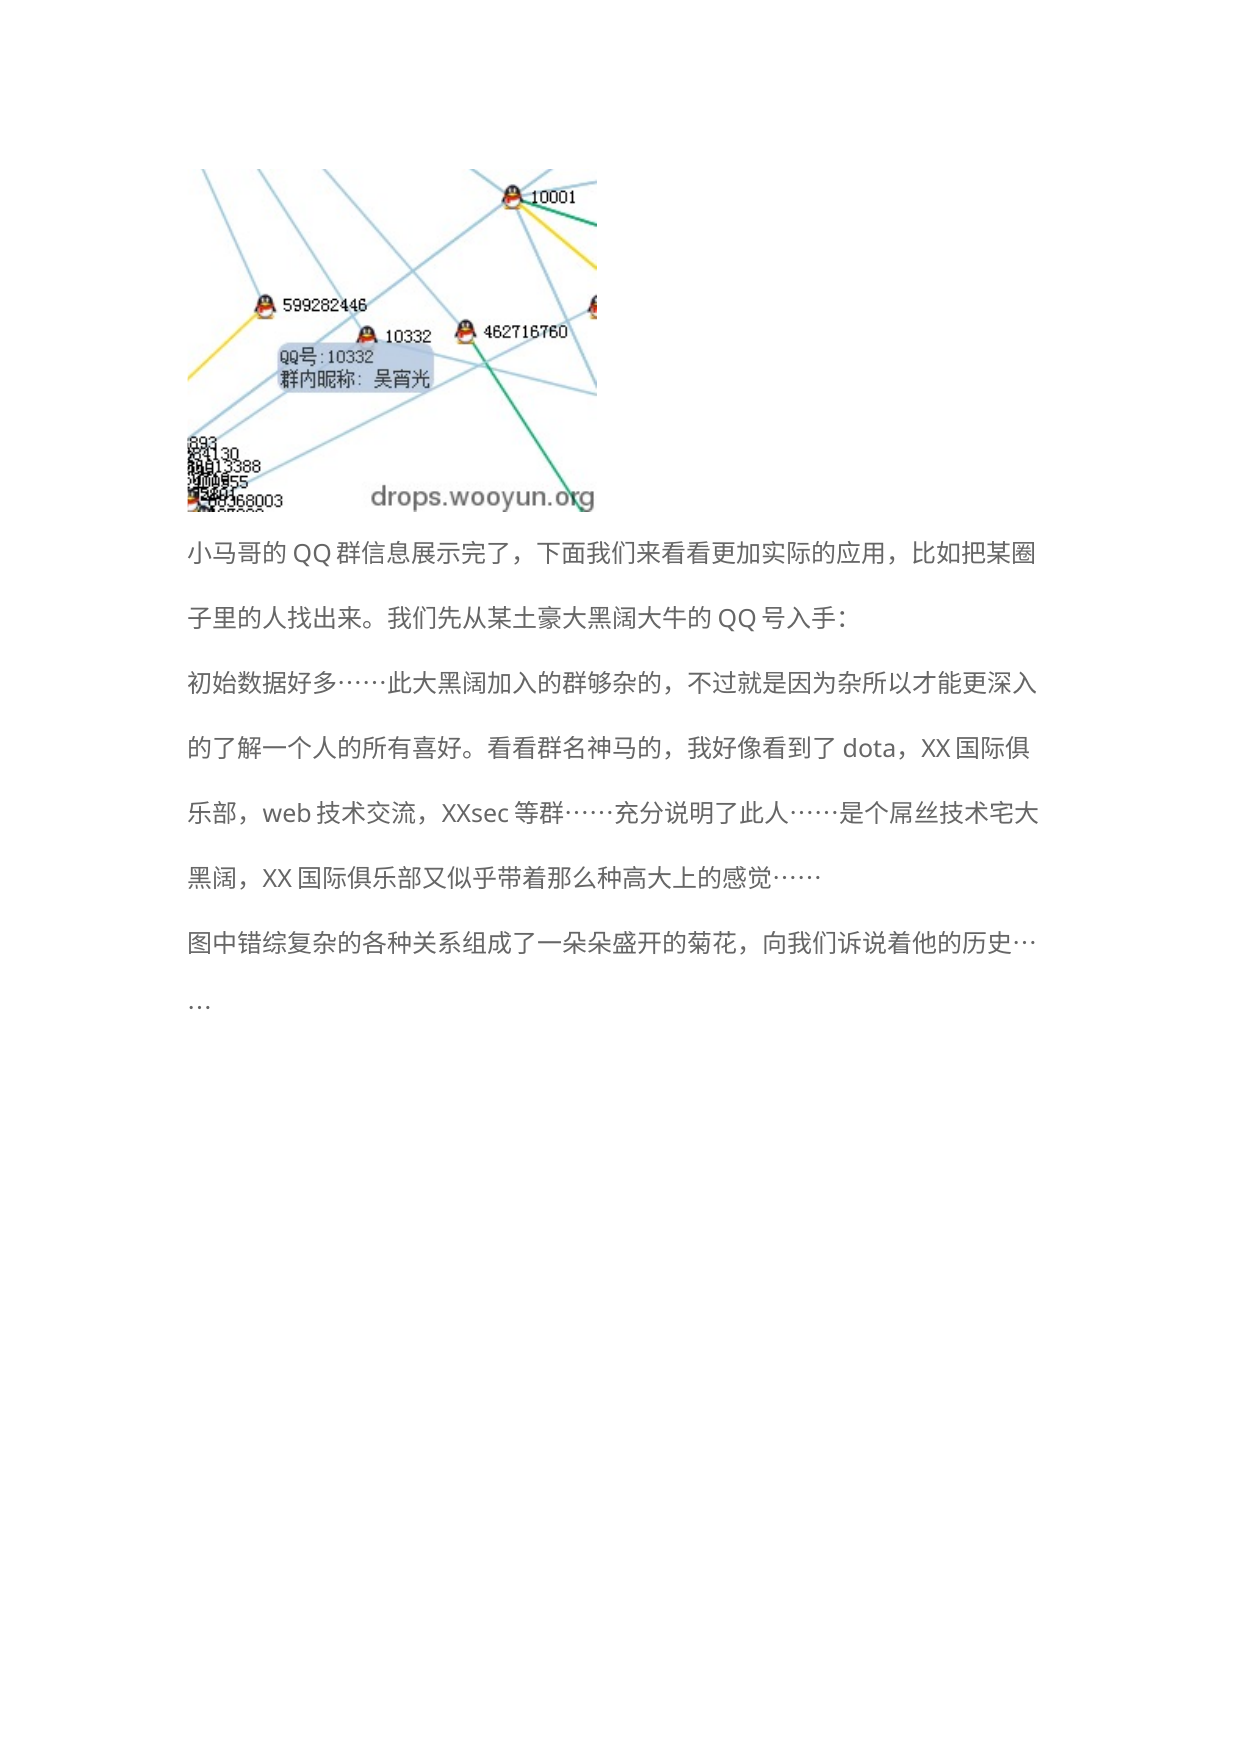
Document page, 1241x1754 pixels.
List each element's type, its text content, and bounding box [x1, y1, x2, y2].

text 小马哥的QQ群信息展示完了，下面我们来看看更加实际的应用，比如把某圈子里的人找出来。我们先从某土豪大黑阔大牛的QQ号入手： [187, 519, 1053, 649]
text 初始数据好多……此大黑阔加入的群够杂的，不过就是因为杂所以才能更深入的了解一个人的所有喜好。看看群名神马的，我好像看到了dota，XX国际俱乐部，web技术交流，XXsec等群……充分说明了此人……是个屌丝技术宅大黑阔，XX国际俱乐部又似乎带着那么种高大上的感觉…… [187, 649, 1053, 909]
text 图中错综复杂的各种关系组成了一朵朵盛开的菊花，向我们诉说着他的历史…… [187, 909, 1053, 1039]
picture [187, 169, 597, 512]
